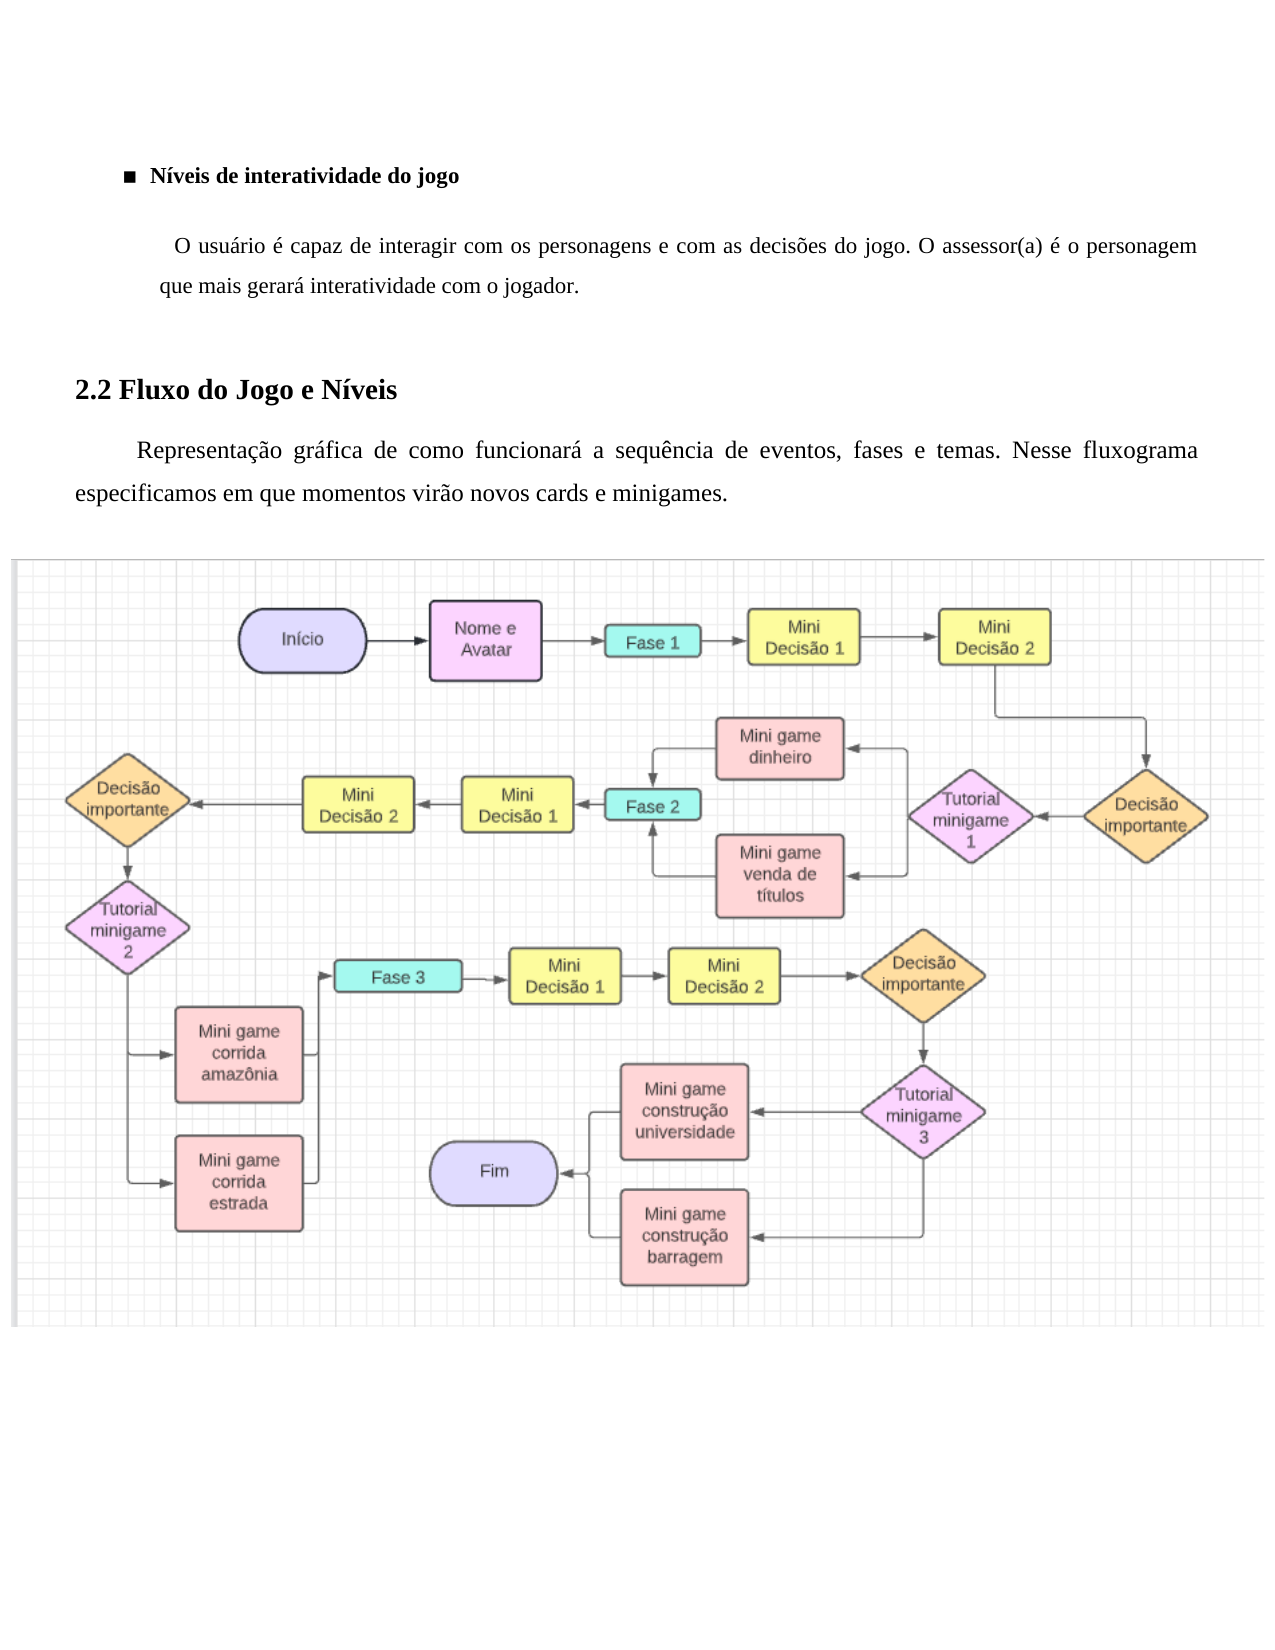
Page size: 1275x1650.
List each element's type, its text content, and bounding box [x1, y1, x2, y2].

picture [11, 554, 1265, 1327]
text Representação gráfica de como funcionará a sequência de eventos, fases e temas. Nesse fluxograma especificamos em que momentos virão novos cards e minigames. [75, 435, 1200, 507]
list Níveis de interatividade do jogo [122, 150, 1200, 197]
text O usuário é capaz de interagir com os personagens e com as decisões do jogo. O assessor(a) é o personagem que mais gerará interatividade com o jogador. [159, 233, 1200, 298]
text 2.2 Fluxo do Jogo e Níveis [75, 372, 1200, 406]
